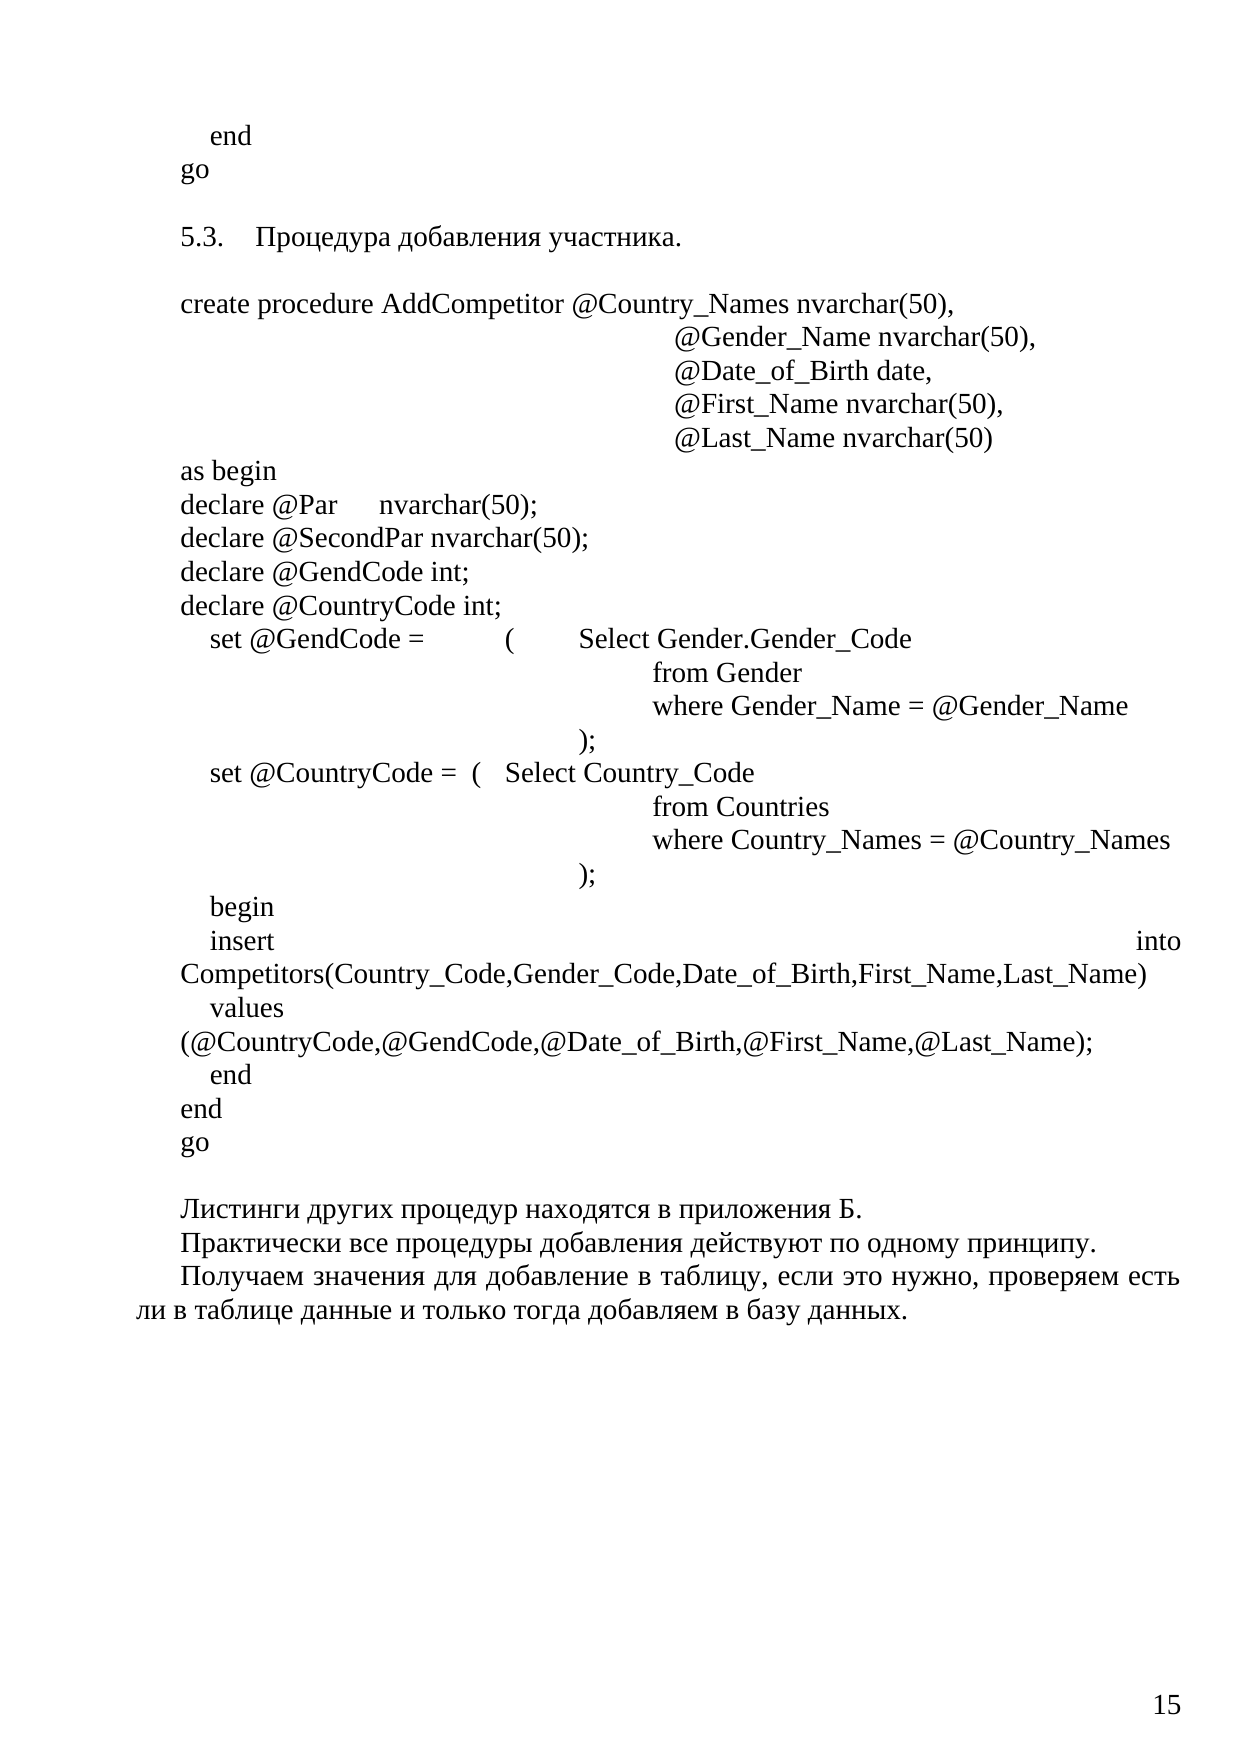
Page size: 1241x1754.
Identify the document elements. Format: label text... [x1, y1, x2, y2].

text where Country_Names = @Country_Names [180, 822, 1181, 856]
text declare @SecondPar nvarchar(50); [180, 521, 1181, 554]
text @Date_of_Birth date, [180, 353, 1181, 386]
text where Gender_Name = @Gender_Name [180, 688, 1181, 722]
text ); [180, 856, 1181, 889]
text Получаем значения для добавление в таблицу, если это нужно, проверяем есть ли в таблице данные и только тогда добавляем в базу данных. [136, 1258, 1181, 1326]
text set @CountryCode = ( Select Country_Code [180, 755, 1181, 789]
text end [180, 118, 1181, 152]
text @Gender_Name nvarchar(50), [180, 319, 1181, 353]
text Практически все процедуры добавления действуют по одному принципу. [136, 1225, 1181, 1258]
text create procedure AddCompetitor @Country_Names nvarchar(50), [180, 286, 1181, 319]
text from Countries [180, 789, 1181, 822]
text @Last_Name nvarchar(50) [180, 420, 1181, 453]
text declare @GendCode int; [180, 554, 1181, 588]
text values (@CountryCode,@GendCode,@Date_of_Birth,@First_Name,@Last_Name); [180, 990, 1181, 1057]
list Процедура добавления участника. [180, 219, 1181, 252]
text end [180, 1057, 1181, 1091]
text Листинги других процедур находятся в приложения Б. [136, 1191, 1181, 1225]
text set @GendCode = ( Select Gender.Gender_Code [180, 621, 1181, 655]
text end [180, 1091, 1181, 1124]
text @First_Name nvarchar(50), [180, 386, 1181, 420]
text insert into Competitors(Country_Code,Gender_Code,Date_of_Birth,First_Name,Last_Name) [180, 923, 1181, 990]
text go [180, 1124, 1181, 1158]
text declare @Par nvarchar(50); [180, 487, 1181, 521]
text ); [180, 722, 1181, 755]
text go [136, 152, 1181, 185]
text from Gender [180, 655, 1181, 688]
text declare @CountryCode int; [180, 588, 1181, 621]
text as begin [180, 453, 1181, 487]
text begin [180, 889, 1181, 923]
